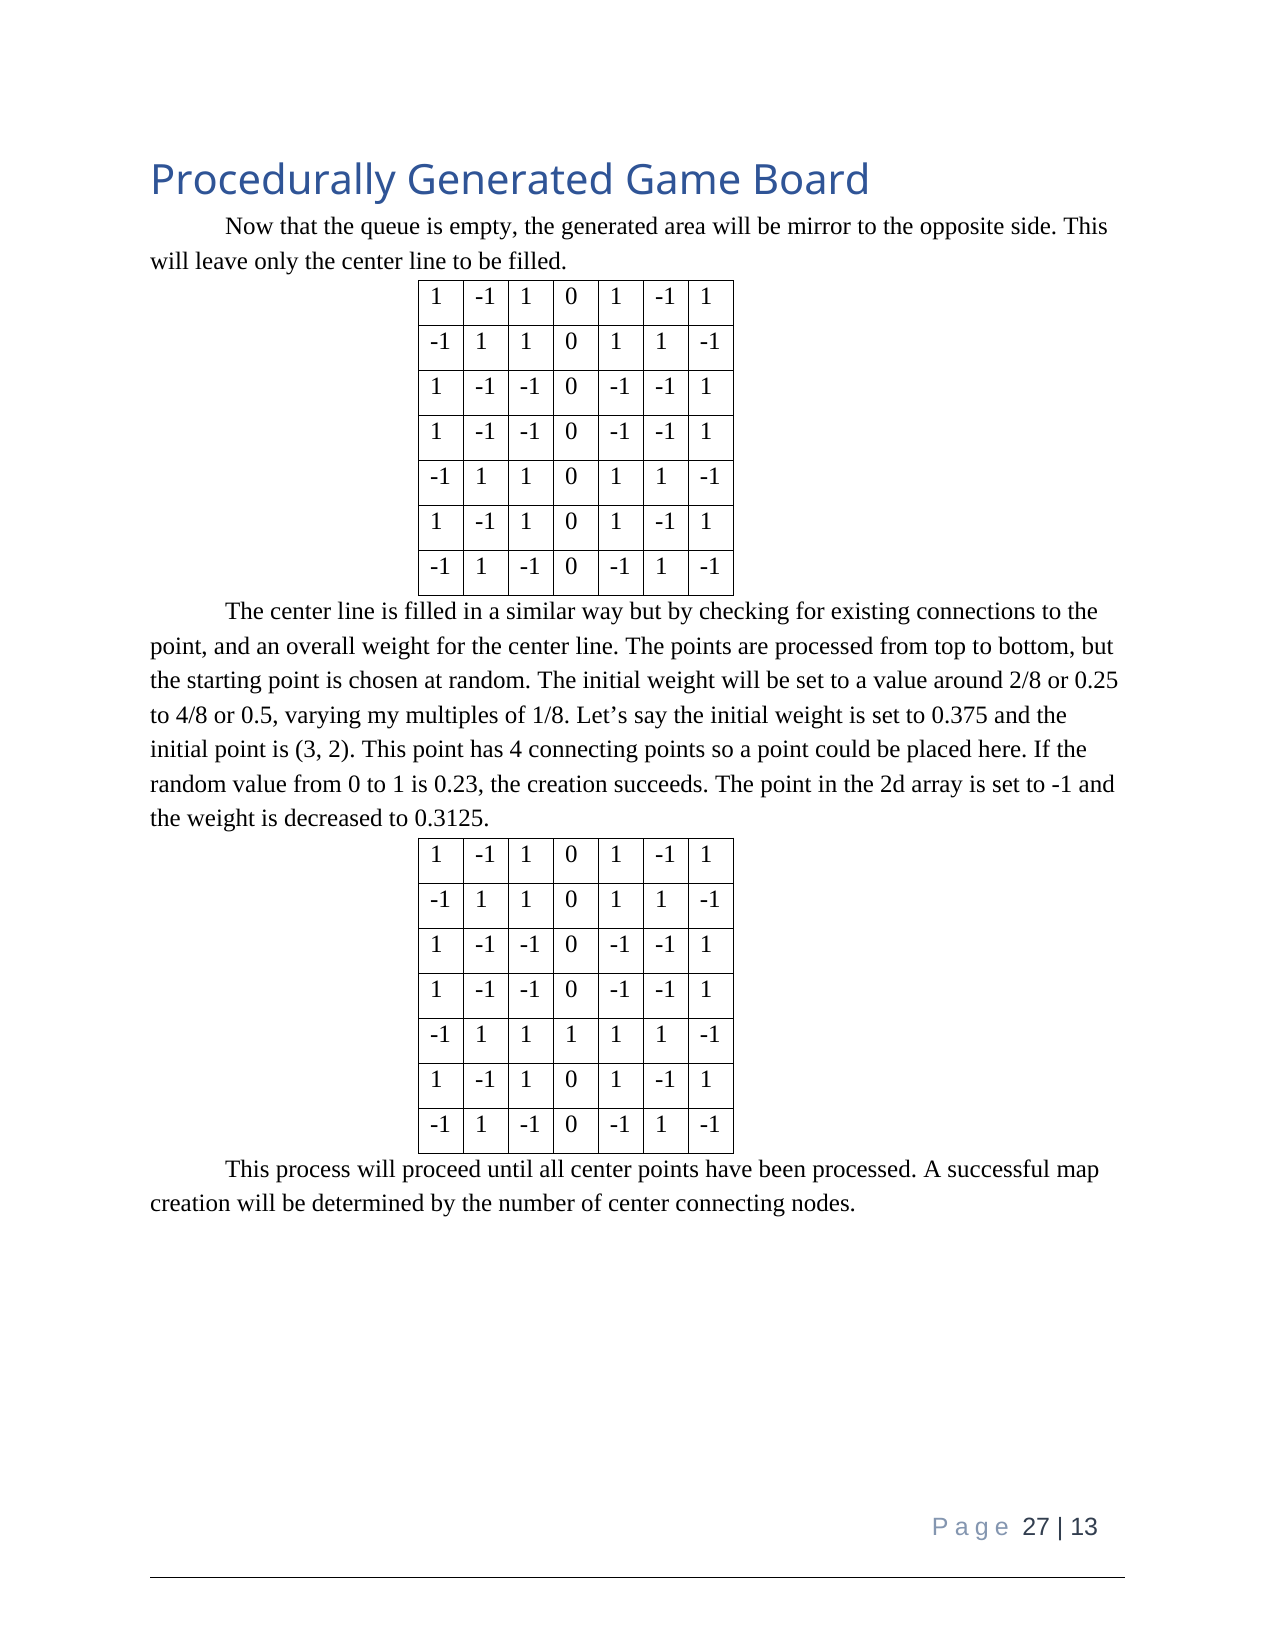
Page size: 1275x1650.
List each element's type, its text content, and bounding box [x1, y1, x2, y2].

table_cell 0 [554, 416, 598, 460]
table_cell -1 [644, 1064, 688, 1108]
table_cell -1 [464, 1064, 508, 1108]
table_cell -1 [419, 1109, 463, 1153]
text The center line is filled in a similar way but by checking for existing connections to the point, and an overall weight for the center line. The points are processed from top to bottom, but the starting point is chosen at random. The initial weight will be set to a value around 2/8 or 0.25 to 4/8 or 0.5, varying my multiples of 1/8. Let’s say the initial weight is set to 0.375 and the initial point is (3, 2). This point has 4 connecting points so a point could be placed here. If the random value from 0 to 1 is 0.23, the creation succeeds. The point in the 2d array is set to -1 and the weight is decreased to 0.3125. [150, 596, 1125, 832]
table_cell -1 [419, 326, 463, 370]
table_header -1 [644, 839, 688, 883]
table_header 1 [419, 281, 463, 325]
table_cell -1 [599, 371, 643, 415]
table_cell -1 [464, 974, 508, 1018]
table_cell 0 [554, 461, 598, 505]
table_cell 1 [509, 1019, 553, 1063]
table_cell 1 [644, 461, 688, 505]
table_cell -1 [689, 1019, 733, 1063]
table_cell 1 [419, 1064, 463, 1108]
table_header -1 [464, 281, 508, 325]
table_cell 1 [419, 929, 463, 973]
subtitle Procedurally Generated Game Board [150, 150, 1125, 207]
table_cell -1 [599, 551, 643, 595]
table_cell 0 [554, 506, 598, 550]
table_cell -1 [689, 884, 733, 928]
table_cell 0 [554, 326, 598, 370]
table_cell -1 [689, 551, 733, 595]
table_cell 1 [599, 506, 643, 550]
table_header 1 [509, 281, 553, 325]
table_cell -1 [644, 974, 688, 1018]
table_cell -1 [644, 371, 688, 415]
table_cell 1 [554, 1019, 598, 1063]
text Now that the queue is empty, the generated area will be mirror to the opposite side. This will leave only the center line to be filled. [150, 211, 1125, 274]
table_cell 1 [464, 1109, 508, 1153]
table_header 0 [554, 281, 598, 325]
table_cell 1 [644, 1109, 688, 1153]
table_header 1 [509, 839, 553, 883]
table_cell -1 [464, 371, 508, 415]
table_cell -1 [599, 416, 643, 460]
table_cell 1 [689, 929, 733, 973]
table_cell 1 [599, 326, 643, 370]
text This process will proceed until all center points have been processed. A successful map creation will be determined by the number of center connecting nodes. [150, 1154, 1125, 1217]
table_cell 1 [644, 326, 688, 370]
table_cell -1 [419, 551, 463, 595]
table_cell 1 [644, 551, 688, 595]
table_cell 1 [689, 1064, 733, 1108]
table_cell -1 [644, 416, 688, 460]
table_cell 1 [509, 506, 553, 550]
table_cell -1 [419, 461, 463, 505]
table_cell 0 [554, 371, 598, 415]
table_cell 0 [554, 551, 598, 595]
table_cell 0 [554, 1109, 598, 1153]
table_cell -1 [689, 326, 733, 370]
table_header 1 [419, 839, 463, 883]
table_cell 1 [644, 884, 688, 928]
table_cell 0 [554, 1064, 598, 1108]
table_cell 1 [419, 416, 463, 460]
table_cell 1 [509, 461, 553, 505]
table_cell 1 [419, 974, 463, 1018]
table_header 0 [554, 839, 598, 883]
table_cell 1 [599, 1019, 643, 1063]
table_cell -1 [509, 371, 553, 415]
table_cell -1 [644, 506, 688, 550]
table_cell 1 [644, 1019, 688, 1063]
table_cell -1 [689, 1109, 733, 1153]
table_cell -1 [644, 929, 688, 973]
table_header -1 [464, 839, 508, 883]
table_cell -1 [509, 1109, 553, 1153]
table_cell 1 [599, 461, 643, 505]
table_cell 1 [419, 371, 463, 415]
table_cell -1 [509, 551, 553, 595]
table_cell 1 [509, 1064, 553, 1108]
table_cell 1 [689, 371, 733, 415]
table_cell 1 [464, 326, 508, 370]
table_cell 1 [509, 884, 553, 928]
table_cell 1 [599, 884, 643, 928]
table_cell 0 [554, 974, 598, 1018]
table_cell -1 [464, 506, 508, 550]
table_cell -1 [419, 1019, 463, 1063]
table_header 1 [689, 281, 733, 325]
table_cell 1 [419, 506, 463, 550]
table_cell 1 [689, 416, 733, 460]
table_cell 1 [689, 974, 733, 1018]
table_cell 1 [464, 1019, 508, 1063]
table_cell -1 [464, 416, 508, 460]
table_header 1 [599, 839, 643, 883]
table_cell 1 [464, 461, 508, 505]
table_cell -1 [509, 929, 553, 973]
table_cell 1 [509, 326, 553, 370]
table_cell 1 [689, 506, 733, 550]
table_header -1 [644, 281, 688, 325]
table_cell 0 [554, 884, 598, 928]
table_cell -1 [599, 929, 643, 973]
table_cell -1 [599, 1109, 643, 1153]
table_cell -1 [689, 461, 733, 505]
table_header 1 [599, 281, 643, 325]
table_cell -1 [419, 884, 463, 928]
table_cell -1 [509, 974, 553, 1018]
table_cell -1 [464, 929, 508, 973]
table_cell 0 [554, 929, 598, 973]
table_header 1 [689, 839, 733, 883]
table_cell -1 [599, 974, 643, 1018]
table_cell 1 [464, 551, 508, 595]
table_cell -1 [509, 416, 553, 460]
table_cell 1 [599, 1064, 643, 1108]
table_cell 1 [464, 884, 508, 928]
